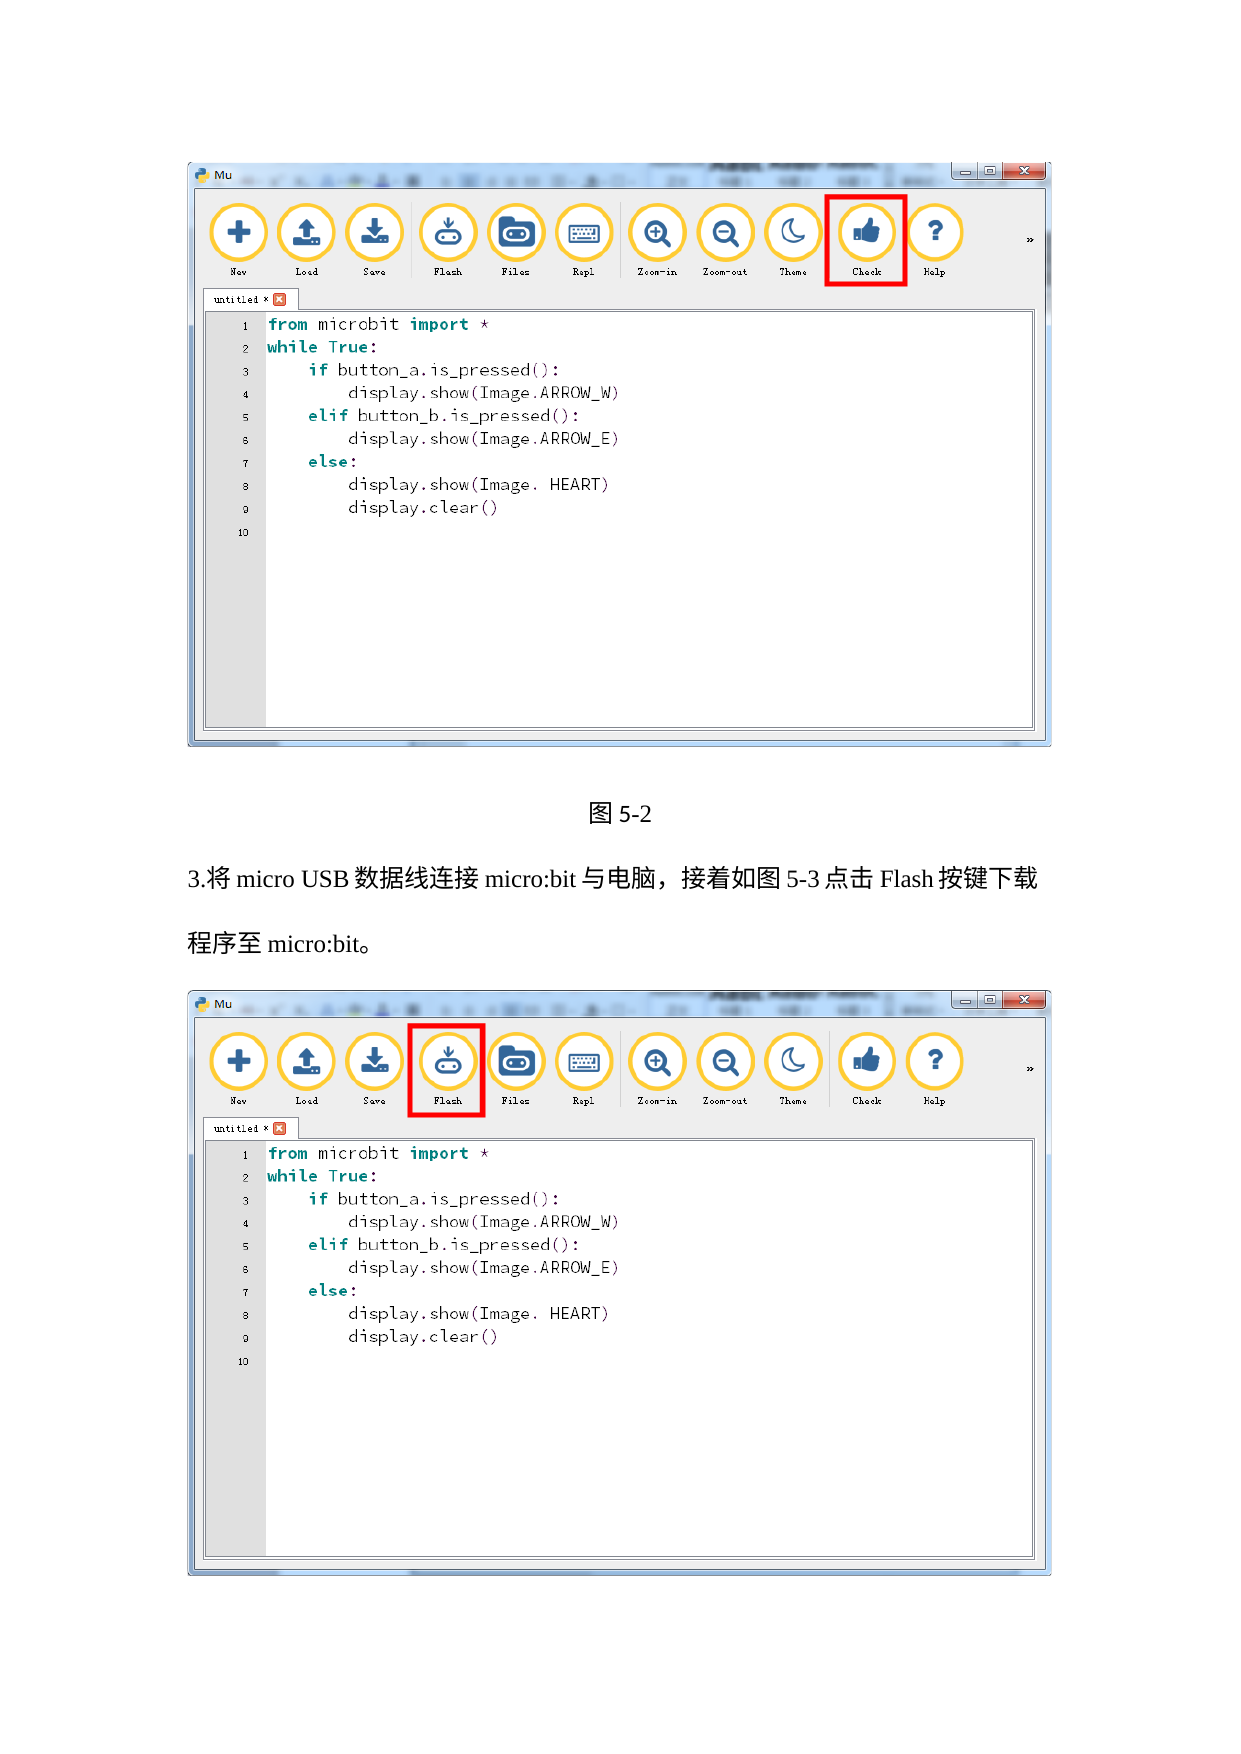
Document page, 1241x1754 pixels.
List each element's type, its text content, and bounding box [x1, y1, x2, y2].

text 3.将micro USB数据线连接micro:bit与电脑，接着如图5-3点击Flash按键下载程序至micro:bit。 [187, 844, 1053, 974]
picture [187, 162, 1052, 747]
text 图5-2 [187, 779, 1053, 844]
picture [187, 990, 1052, 1576]
